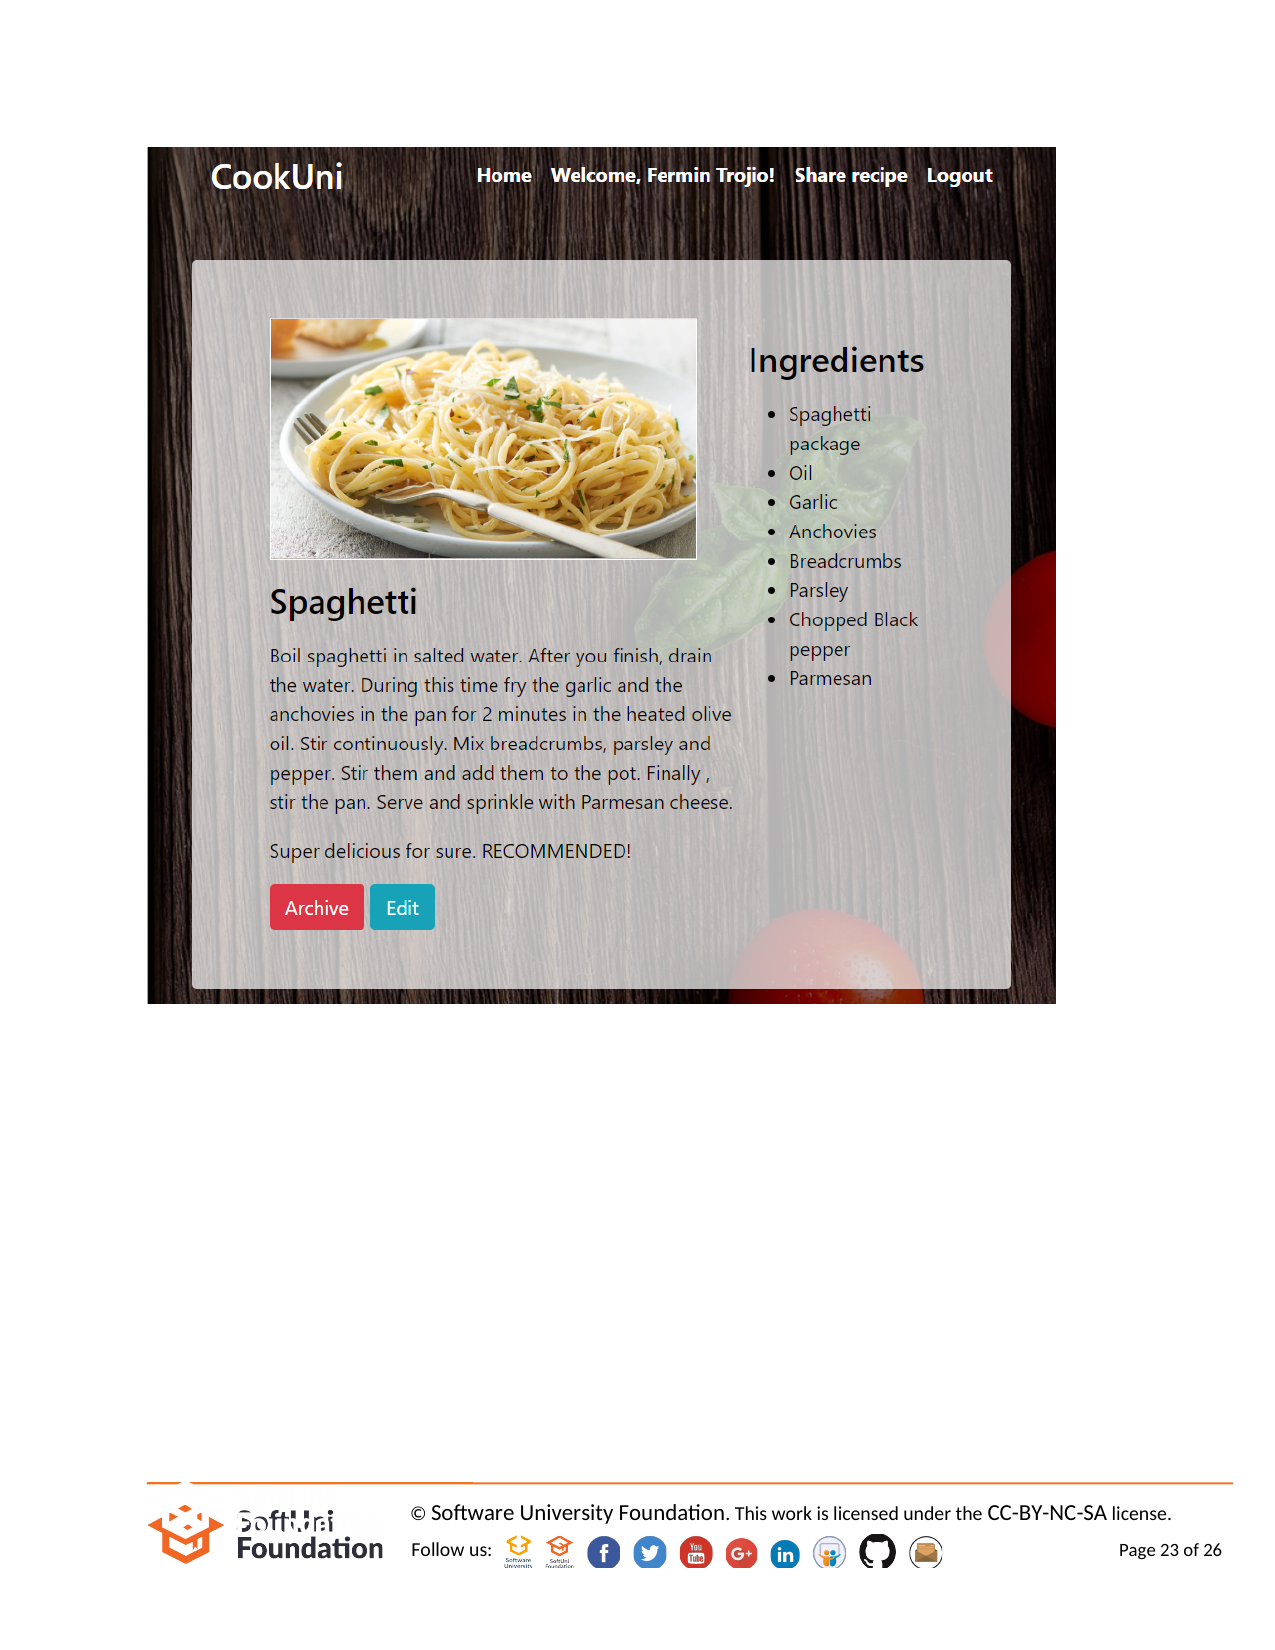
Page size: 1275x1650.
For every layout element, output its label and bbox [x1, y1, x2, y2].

picture [545, 1536, 574, 1568]
picture [504, 1535, 533, 1568]
picture [147, 147, 1056, 1004]
picture [147, 1480, 383, 1564]
picture [587, 1536, 620, 1568]
picture [813, 1536, 846, 1568]
picture [770, 1540, 779, 1549]
picture [726, 1538, 758, 1568]
picture [791, 1540, 800, 1549]
picture [784, 1552, 793, 1561]
picture [679, 1536, 713, 1568]
picture [909, 1536, 943, 1568]
picture [633, 1536, 667, 1568]
picture [859, 1534, 896, 1568]
